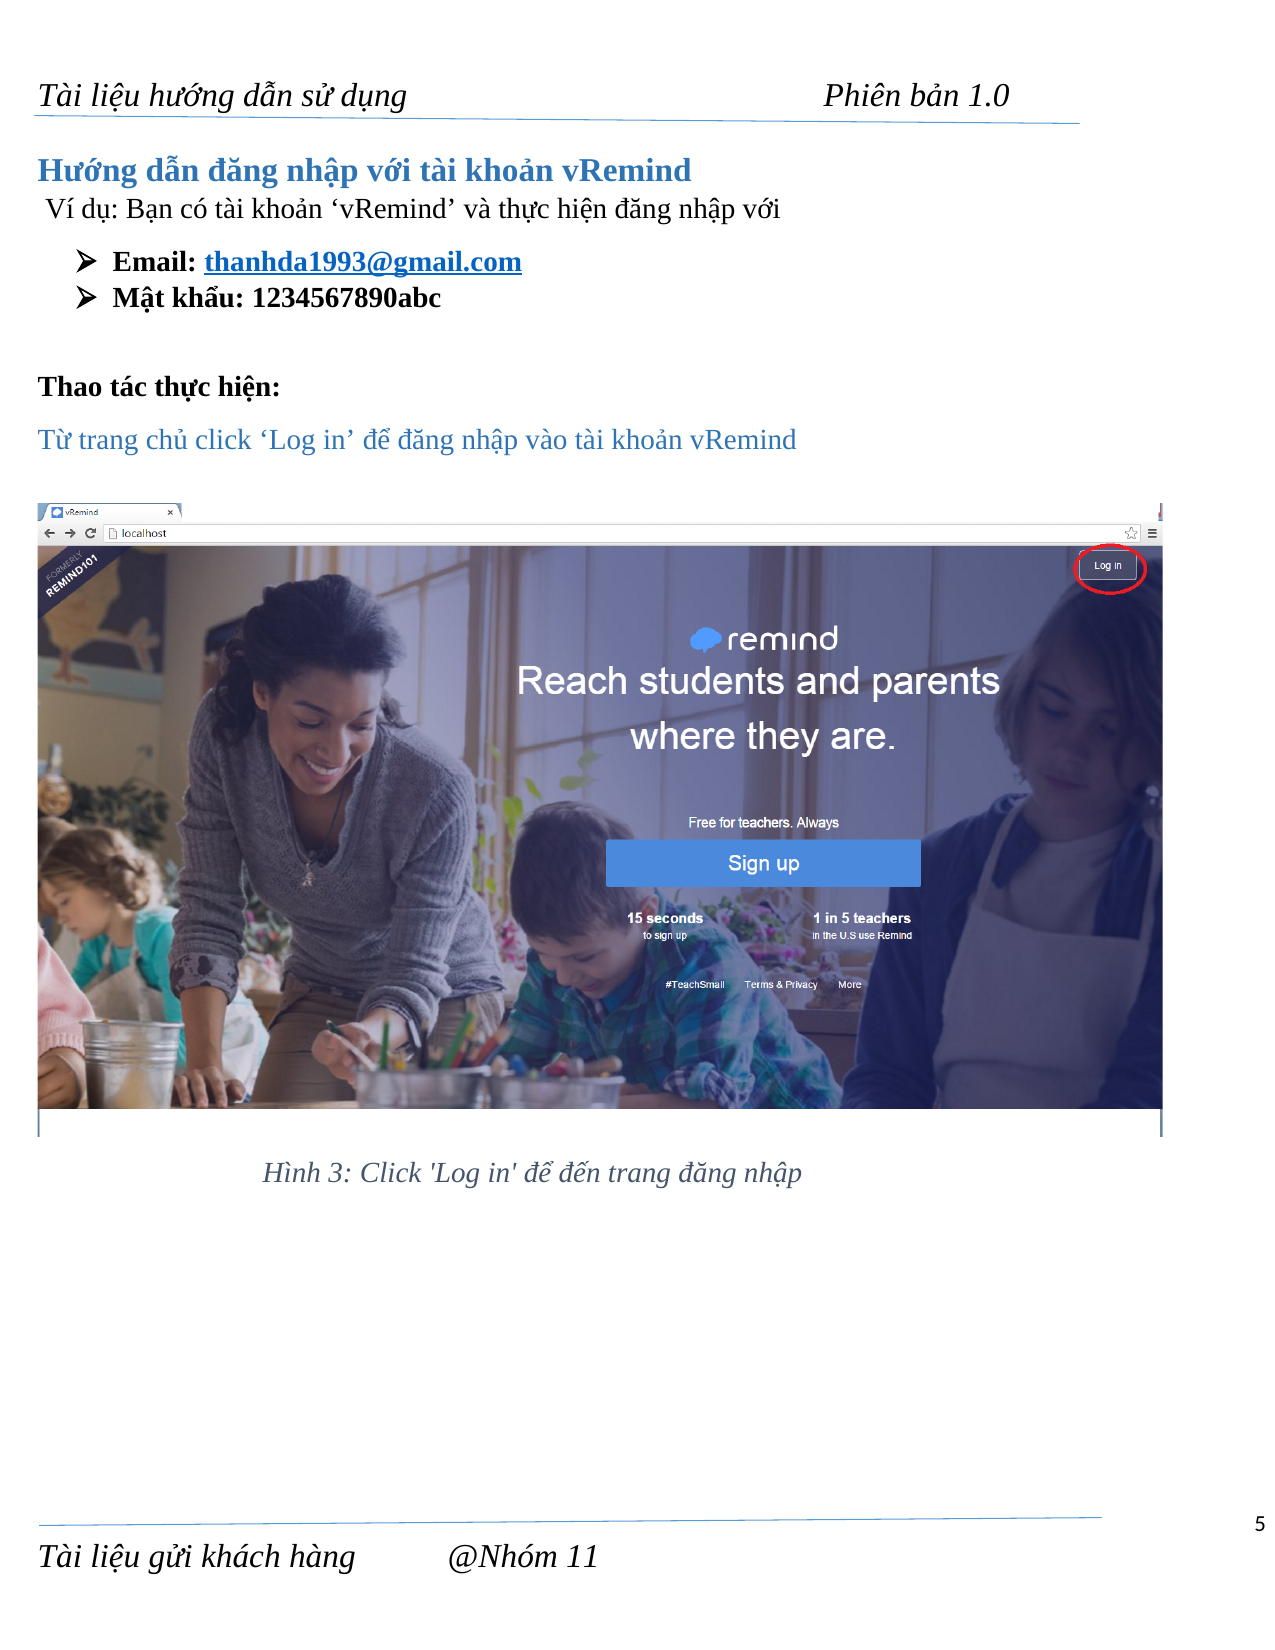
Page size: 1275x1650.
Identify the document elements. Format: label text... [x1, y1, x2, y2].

subtitle Từ trang chủ click ‘Log in’ để đăng nhập vào tài khoản vRemind [37, 422, 1266, 456]
list Email: thanhda1993@gmail.com [75, 244, 1266, 278]
text Thao tác thực hiện: [37, 369, 1266, 403]
text Hình 3: Click 'Log in' để đến trang đăng nhập [37, 1155, 1266, 1189]
list Mật khẩu: 1234567890abc [75, 280, 1266, 314]
text Ví dụ: Bạn có tài khoản ‘vRemind’ và thực hiện đăng nhập với [37, 191, 1266, 225]
picture [37, 503, 1163, 1137]
subtitle Hướng dẫn đăng nhập với tài khoản vRemind [37, 150, 1266, 188]
